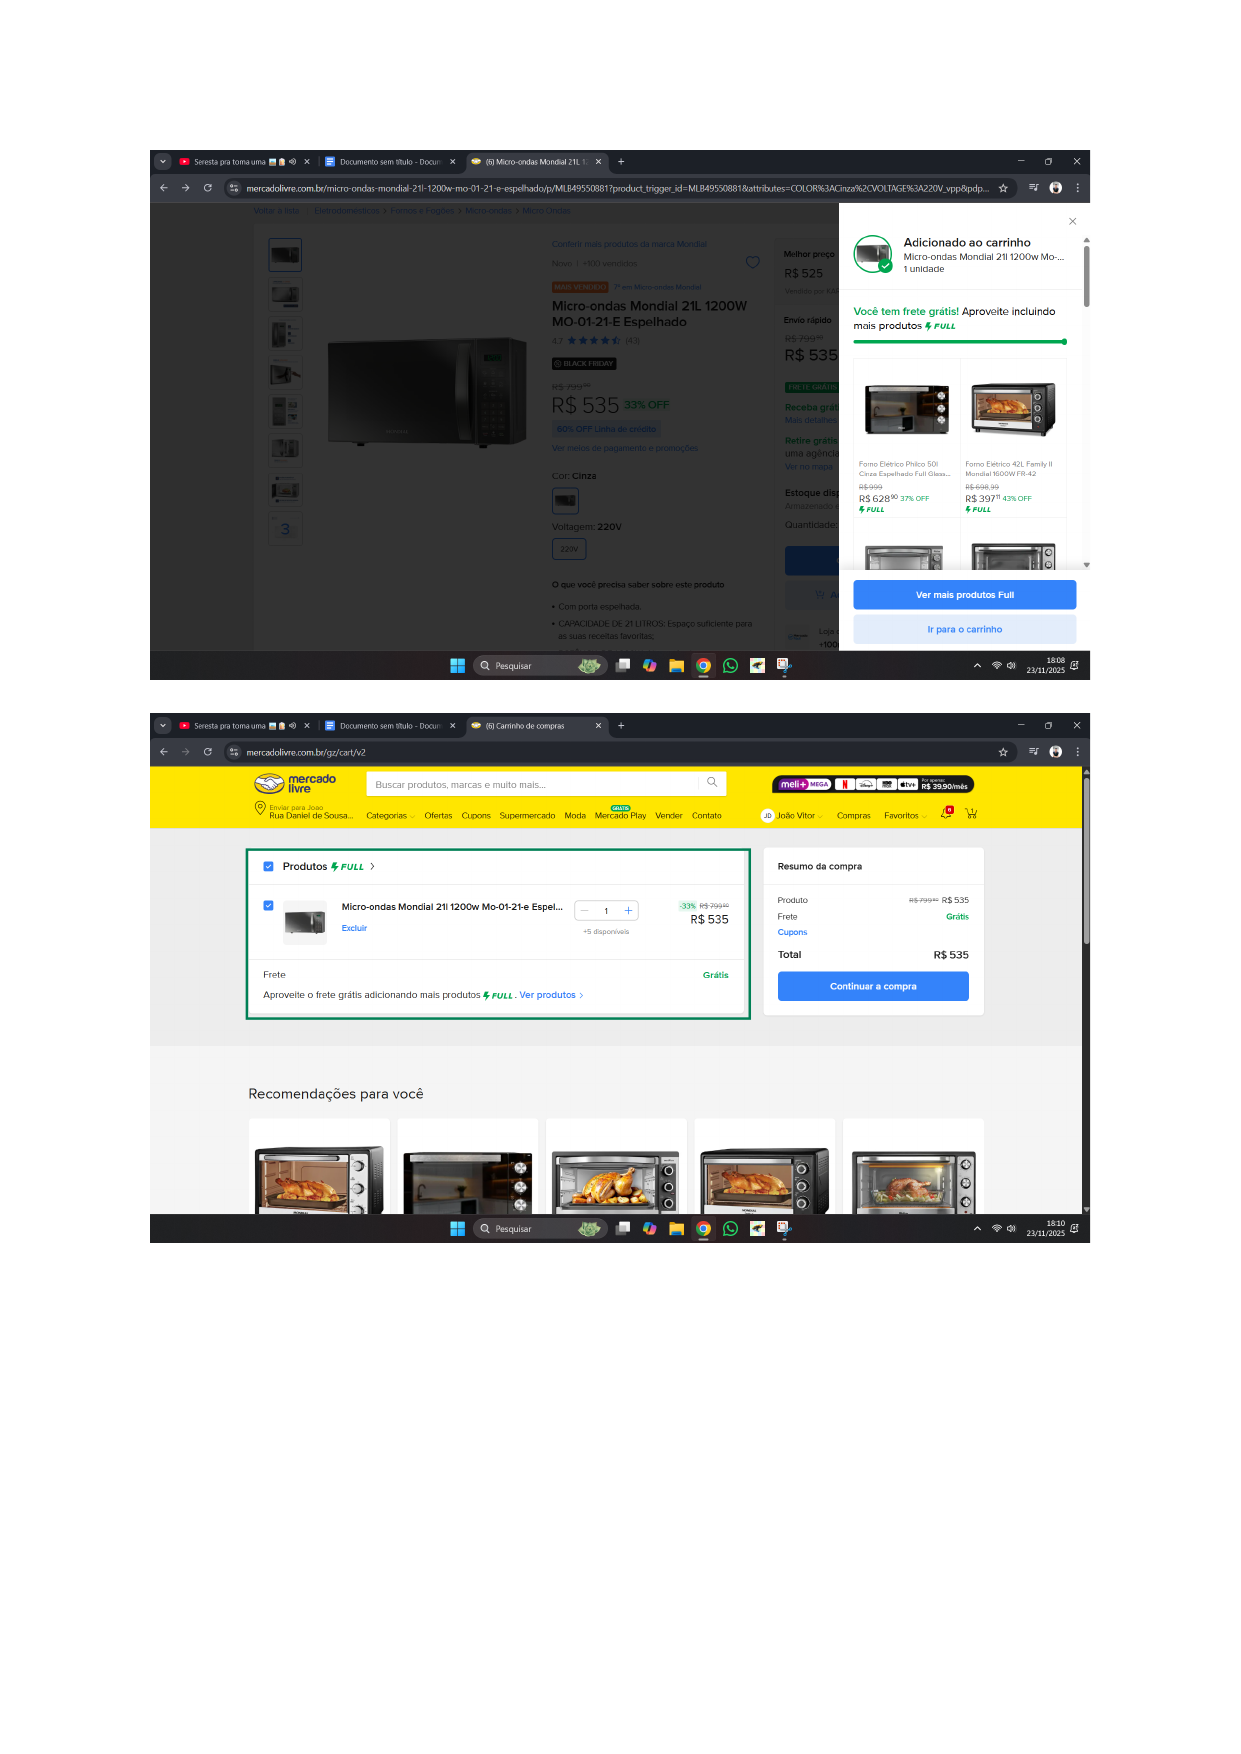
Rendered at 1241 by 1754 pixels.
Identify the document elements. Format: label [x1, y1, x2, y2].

picture [150, 150, 1091, 680]
picture [150, 713, 1091, 1243]
